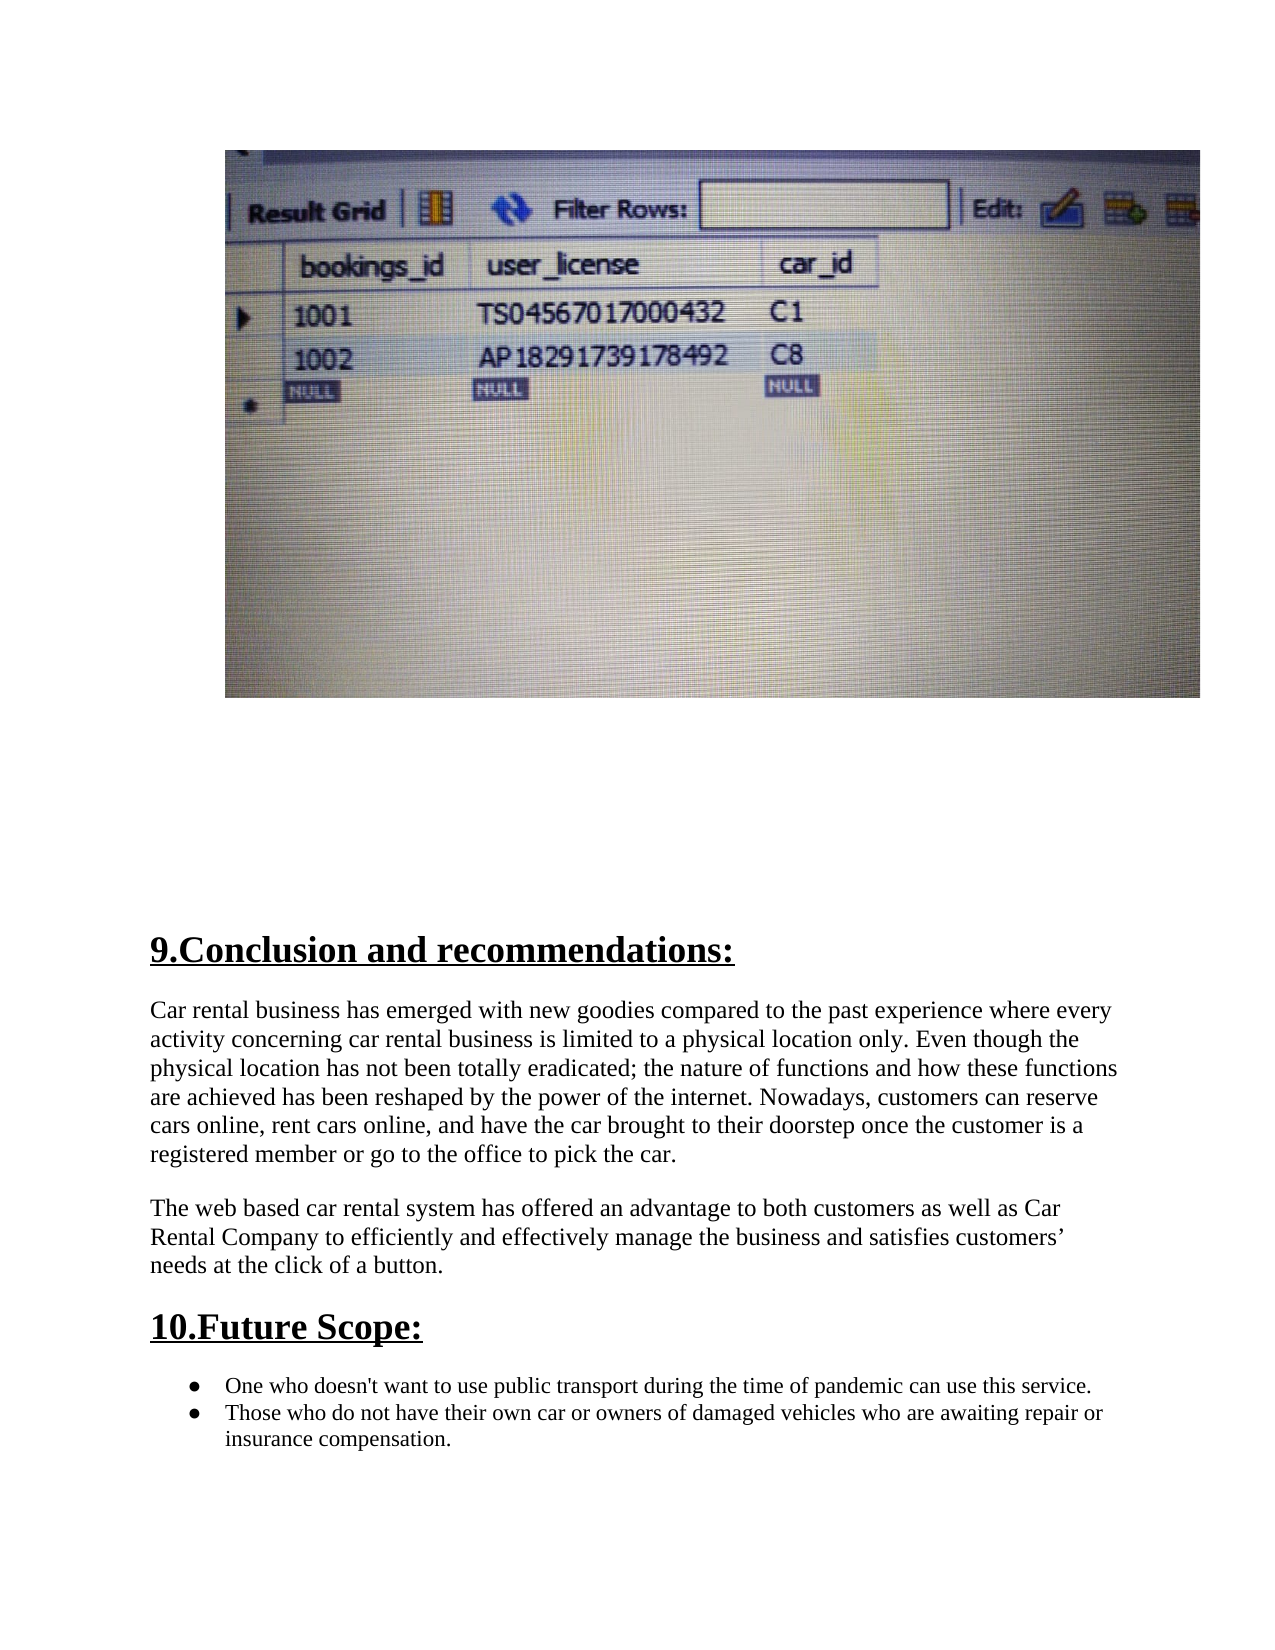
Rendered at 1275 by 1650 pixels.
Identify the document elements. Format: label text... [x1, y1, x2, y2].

text The web based car rental system has offered an advantage to both customers as well as Car Rental Company to efficiently and effectively manage the business and satisfies customers’ needs at the click of a button. [150, 1193, 1125, 1279]
list Those who do not have their own car or owners of damaged vehicles who are awaiting repair or insurance compensation. [187, 1399, 1125, 1451]
text 9.Conclusion and recommendations: [150, 927, 1125, 970]
text Car rental business has emerged with new goodies compared to the past experience where every activity concerning car rental business is limited to a physical location only. Even though the physical location has not been totally eradicated; the nature of functions and how these functions are achieved has been reshaped by the power of the internet. Nowadays, customers can reserve cars online, rent cars online, and have the car brought to their doorstep once the customer is a registered member or go to the office to pick the car. [150, 995, 1125, 1168]
picture [225, 150, 1200, 698]
text 10.Future Scope: [150, 1304, 1125, 1347]
list One who doesn't want to use public transport during the time of pandemic can use this service. [187, 1372, 1125, 1399]
